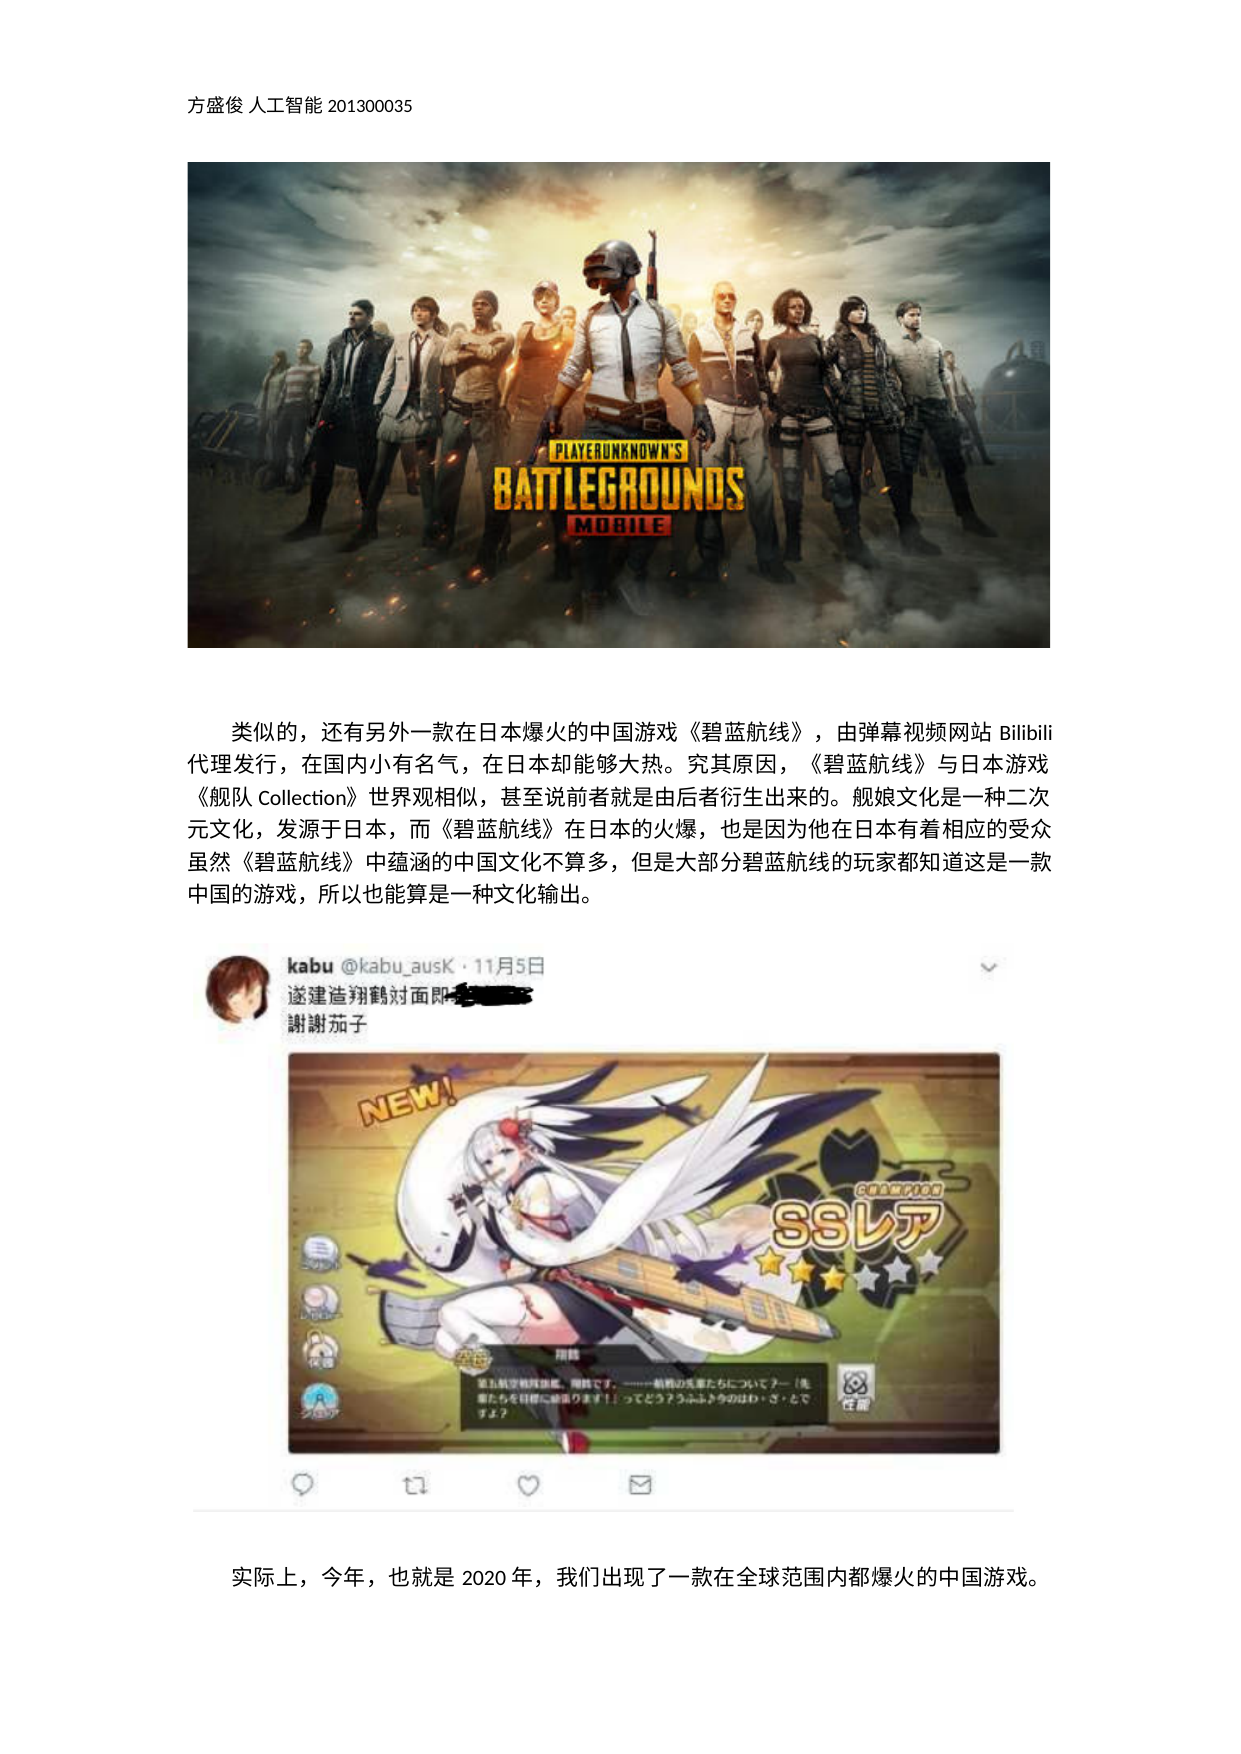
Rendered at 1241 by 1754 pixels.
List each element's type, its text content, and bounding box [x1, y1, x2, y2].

list 类似的，还有另外一款在日本爆火的中国游戏《碧蓝航线》，由弹幕视频网站Bilibili代理发行，在国内小有名气，在日本却能够大热。究其原因，《碧蓝航线》与日本游戏《舰队Collection》世界观相似，甚至说前者就是由后者衍生出来的。舰娘文化是一种二次元文化，发源于日本，而《碧蓝航线》在日本的火爆，也是因为他在日本有着相应的受众。虽然《碧蓝航线》中蕴涵的中国文化不算多，但是大部分碧蓝航线的玩家都知道这是一款中国的游戏，所以也能算是一种文化输出。 [187, 714, 1053, 909]
picture [187, 162, 1051, 648]
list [187, 1559, 1053, 1592]
picture [187, 942, 1039, 1512]
